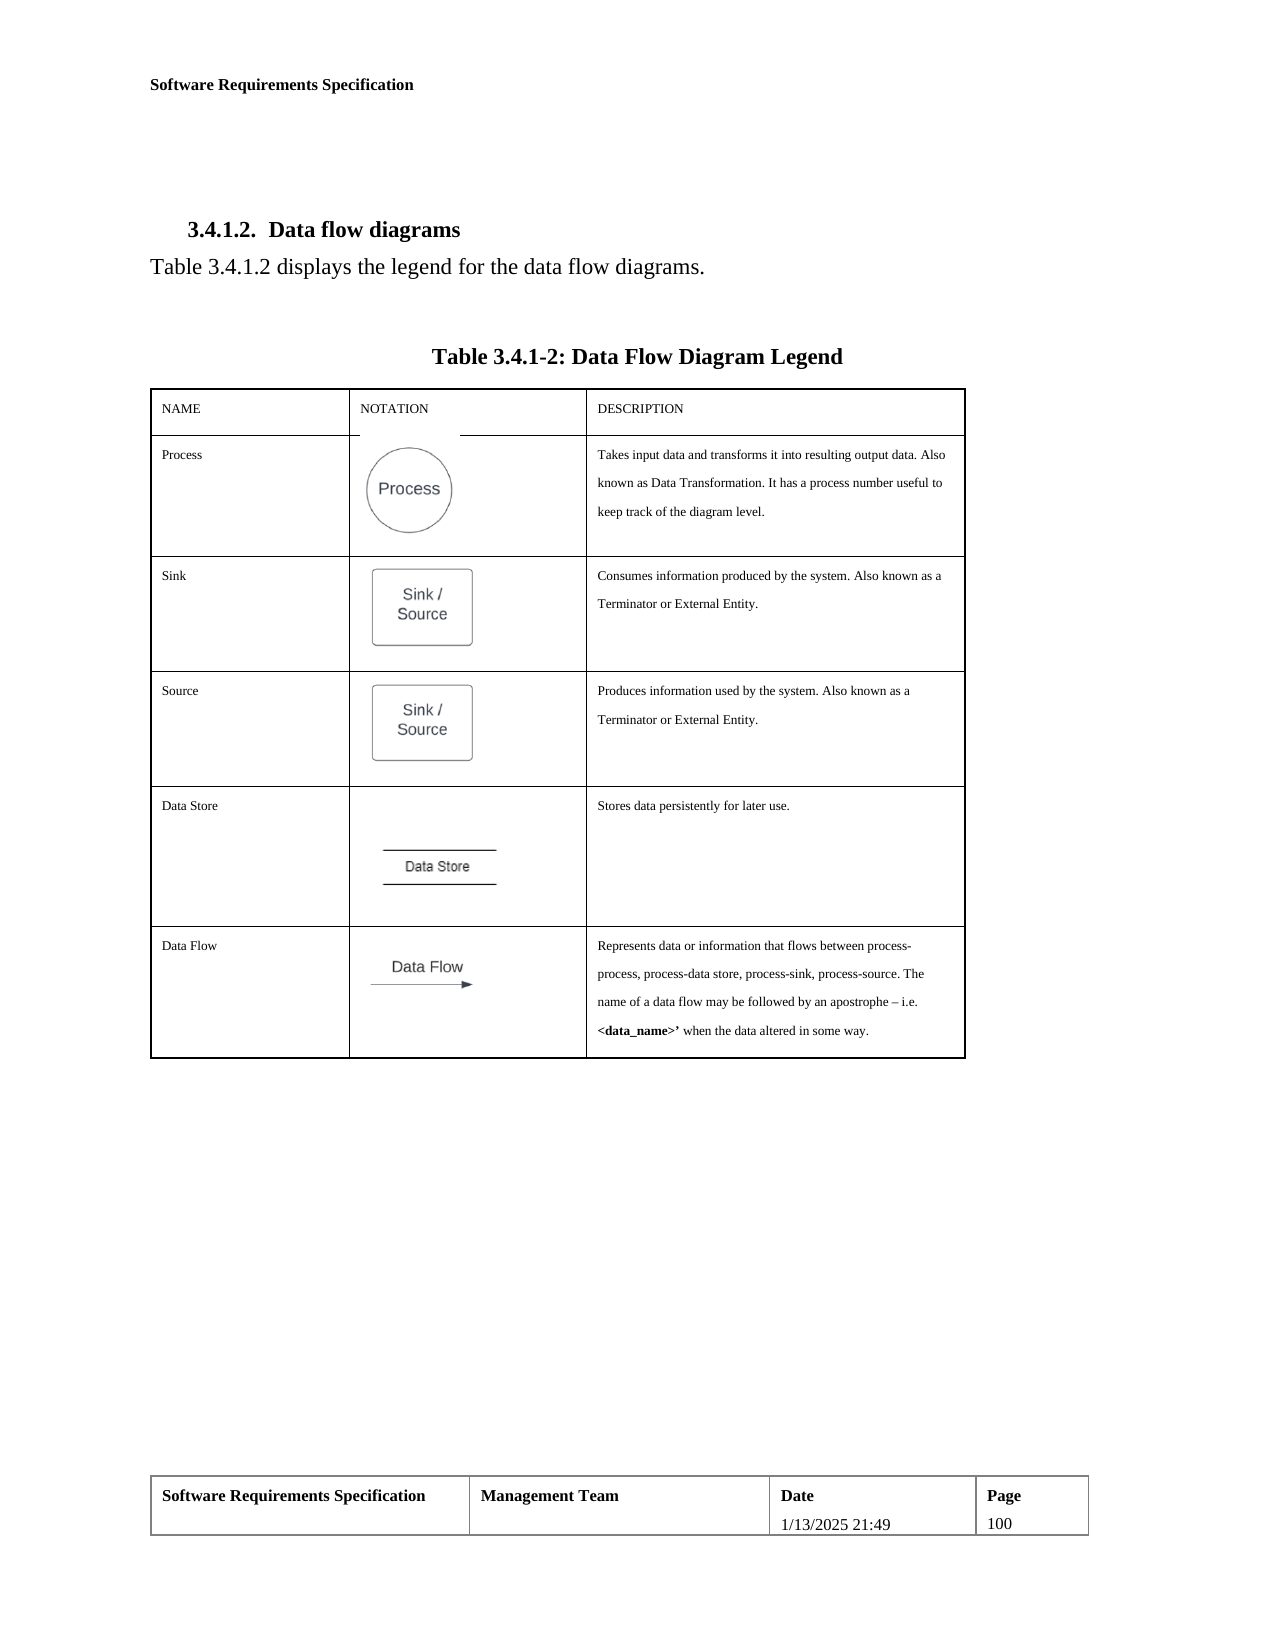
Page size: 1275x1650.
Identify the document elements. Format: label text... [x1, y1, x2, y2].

table_cell [350, 436, 586, 556]
table_cell Consumes information produced by the system. Also known as a Terminator or External Entity. [587, 557, 964, 671]
text Table 3.4.1.2 displays the legend for the data flow diagrams. [150, 253, 1125, 279]
table_cell Process [152, 436, 349, 556]
picture [360, 947, 485, 1018]
table_cell Represents data or information that flows between process-process, process-data store, process-sink, process-source. The name of a data flow may be followed by an apostrophe – i.e. <data_name>’ when the data altered in some way. [587, 927, 964, 1057]
text Table 3.4.1-2: Data Flow Diagram Legend [150, 343, 1125, 369]
table_header NOTATION [350, 390, 586, 435]
table_cell [350, 557, 586, 671]
picture [360, 672, 479, 768]
table_cell Takes input data and transforms it into resulting output data. Also known as Data Transformation. It has a process number useful to keep track of the diagram level. [587, 436, 964, 556]
table_cell Produces information used by the system. Also known as a Terminator or External Entity. [587, 672, 964, 786]
table_cell Data Store [152, 787, 349, 926]
table_header NAME [152, 390, 349, 435]
table_cell [350, 787, 586, 926]
table_cell Sink [152, 557, 349, 671]
picture [360, 832, 520, 907]
picture [360, 435, 460, 538]
table_cell Data Flow [152, 927, 349, 1057]
table_header DESCRIPTION [587, 390, 964, 435]
table_cell [350, 927, 586, 1057]
table_cell [350, 672, 586, 786]
picture [360, 557, 479, 653]
table_cell Stores data persistently for later use. [587, 787, 964, 926]
subtitle Data flow diagrams [187, 216, 1125, 242]
table_cell Source [152, 672, 349, 786]
